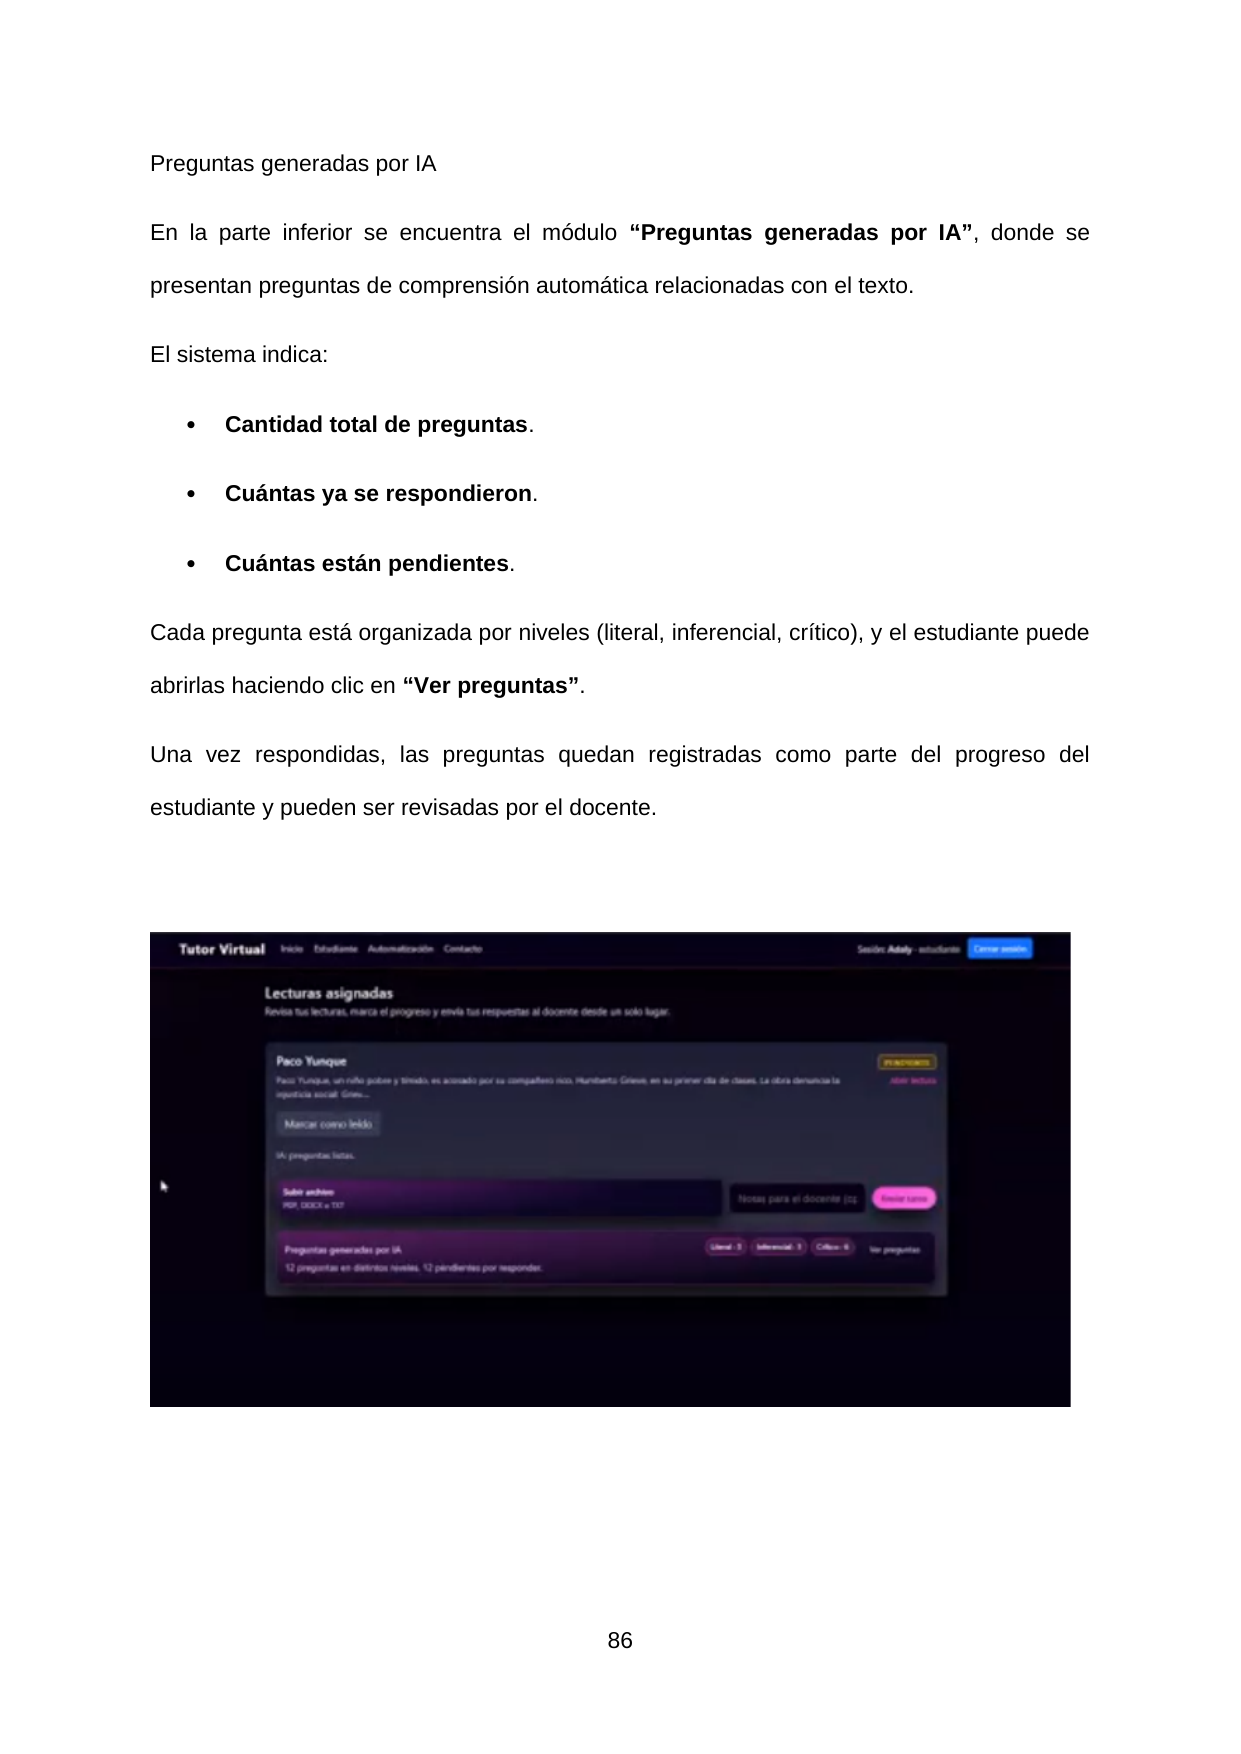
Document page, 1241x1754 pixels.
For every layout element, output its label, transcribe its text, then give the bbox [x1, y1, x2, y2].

list Cantidad total de preguntas. [187, 411, 1090, 437]
text En la parte inferior se encuentra el módulo “Preguntas generadas por IA”, donde se presentan preguntas de comprensión automática relacionadas con el texto. [150, 219, 1090, 298]
picture [150, 932, 1071, 1407]
list Cuántas ya se respondieron. [187, 480, 1090, 507]
text El sistema indica: [150, 341, 1090, 368]
list Cuántas están pendientes. [187, 549, 1090, 576]
text Una vez respondidas, las preguntas quedan registradas como parte del progreso del estudiante y pueden ser revisadas por el docente. [150, 741, 1090, 820]
text Preguntas generadas por IA [150, 150, 1090, 176]
text Cada pregunta está organizada por niveles (literal, inferencial, crítico), y el estudiante puede abrirlas haciendo clic en “Ver preguntas”. [150, 619, 1090, 698]
